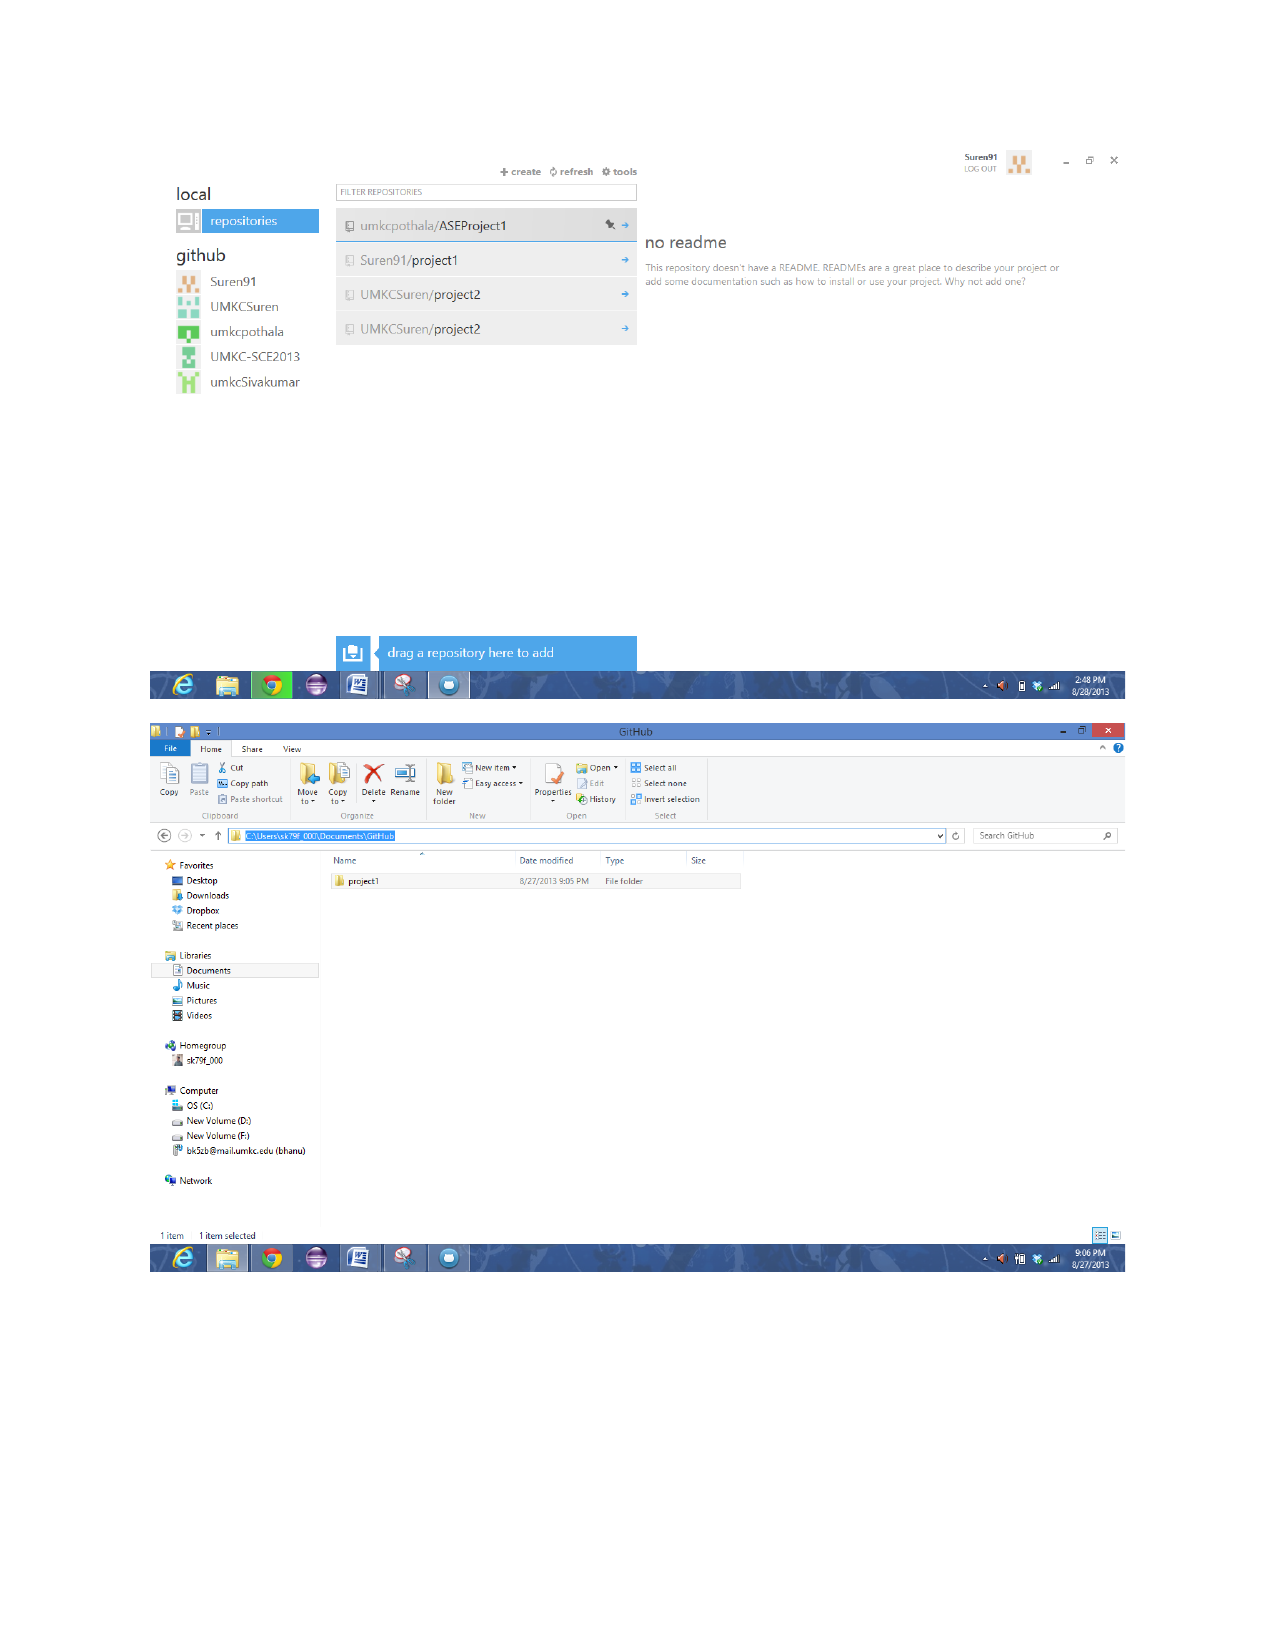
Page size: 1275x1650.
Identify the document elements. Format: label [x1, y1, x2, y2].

picture [150, 150, 1125, 699]
picture [150, 723, 1125, 1272]
